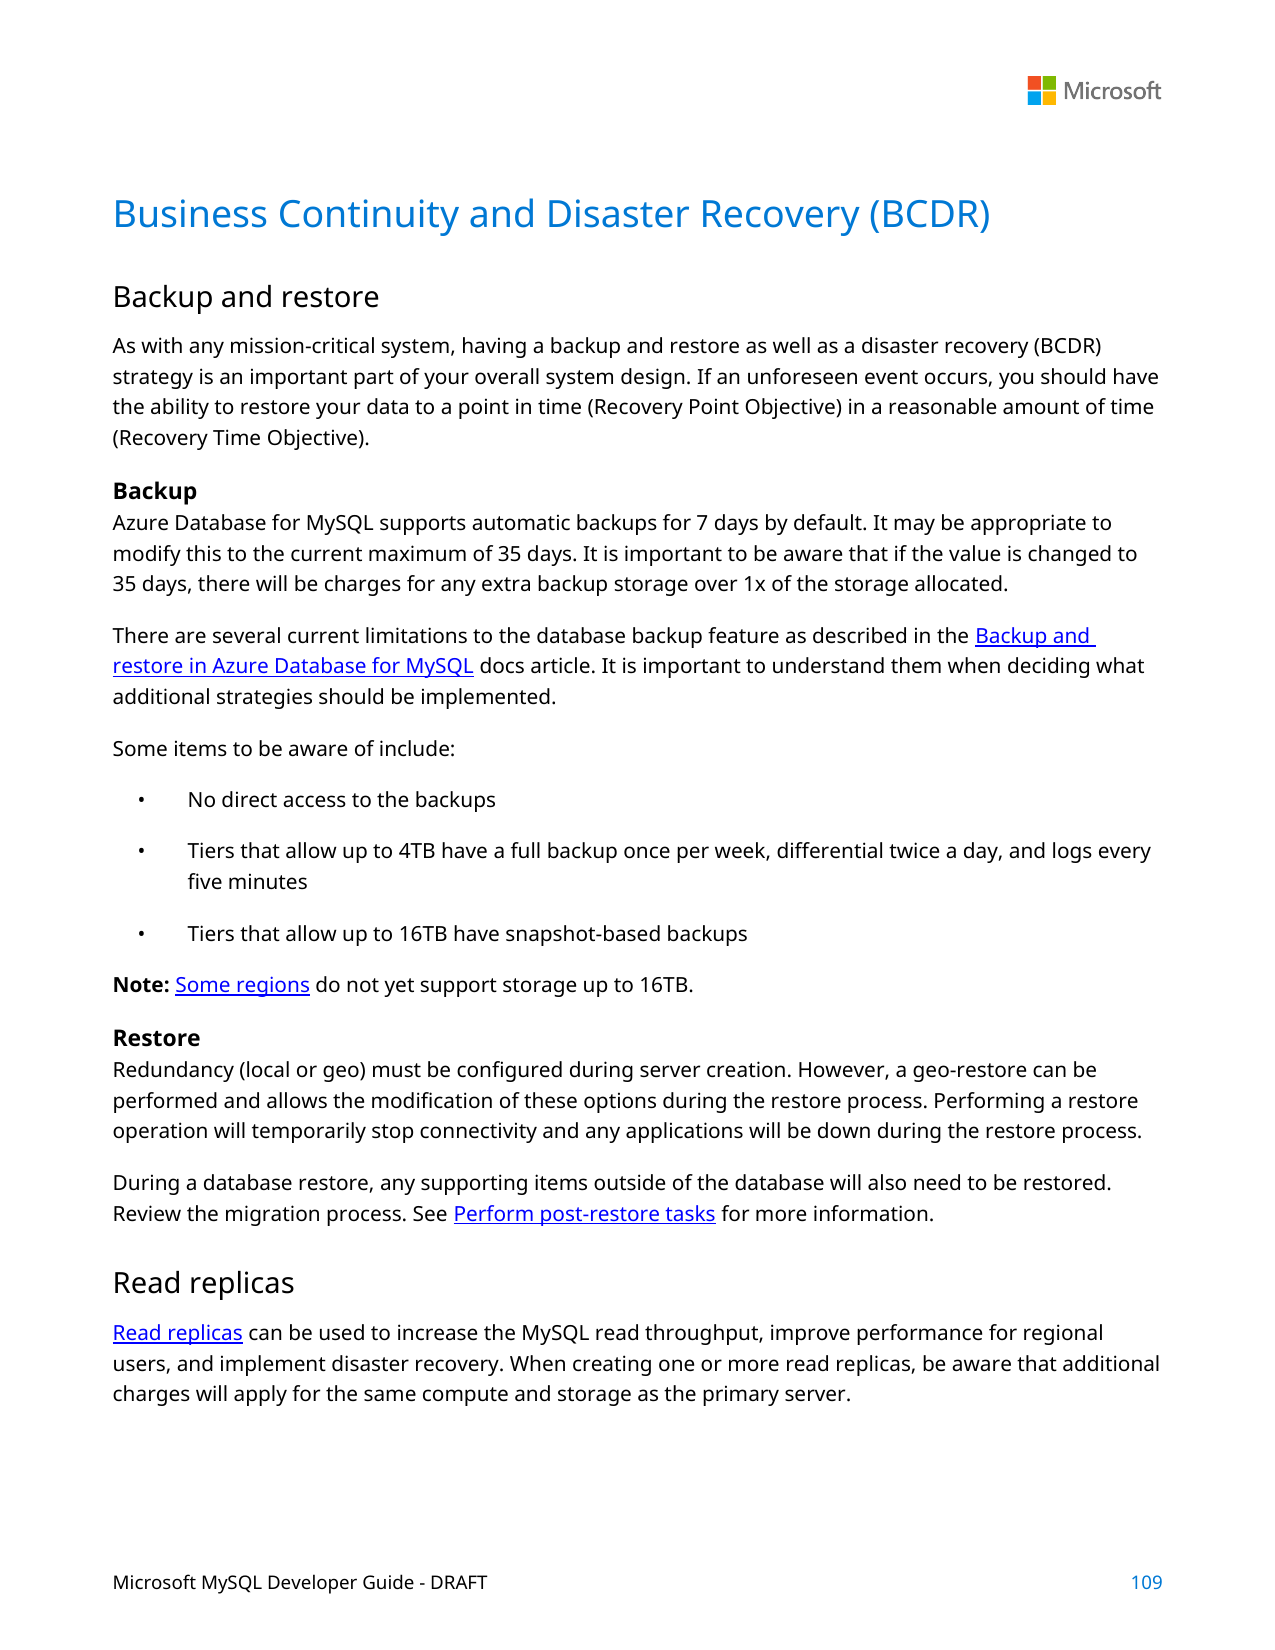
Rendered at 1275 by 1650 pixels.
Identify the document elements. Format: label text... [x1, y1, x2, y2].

text Redundancy (local or geo) must be configured during server creation. However, a geo-restore can be performed and allows the modification of these options during the restore process. Performing a restore operation will temporarily stop connectivity and any applications will be down during the restore process. [112, 1055, 1162, 1145]
subtitle Backup [112, 474, 1162, 506]
list No direct access to the backups [137, 785, 1162, 814]
picture [1026, 75, 1163, 107]
subtitle Read replicas [112, 1263, 1162, 1302]
subtitle Backup and restore [112, 276, 1162, 316]
text During a database restore, any supporting items outside of the database will also need to be restored. Review the migration process. See Perform post-restore tasks for more information. [112, 1168, 1162, 1227]
text As with any mission-critical system, having a backup and restore as well as a disaster recovery (BCDR) strategy is an important part of your overall system design. If an unforeseen event occurs, you should have the ability to restore your data to a point in time (Recovery Point Objective) in a reasonable amount of time (Recovery Time Objective). [112, 331, 1162, 452]
text Some items to be aware of include: [112, 734, 1162, 762]
text Azure Database for MySQL supports automatic backups for 7 days by default. It may be appropriate to modify this to the current maximum of 35 days. It is important to be aware that if the value is changed to 35 days, there will be charges for any extra backup storage over 1x of the storage allocated. [112, 508, 1162, 598]
list Tiers that allow up to 16TB have snapshot-based backups [137, 919, 1162, 947]
text There are several current limitations to the database backup feature as described in the Backup and restore in Azure Database for MySQL docs article. It is important to understand them when deciding what additional strategies should be implemented. [112, 621, 1162, 711]
subtitle Business Continuity and Disaster Recovery (BCDR) [112, 187, 1162, 238]
list Tiers that allow up to 4TB have a full backup once per week, differential twice a day, and logs every five minutes [137, 837, 1162, 896]
text Note: Some regions do not yet support storage up to 16TB. [112, 970, 1162, 999]
subtitle Restore [112, 1022, 1162, 1053]
text Read replicas can be used to increase the MySQL read throughput, improve performance for regional users, and implement disaster recovery. When creating one or more read replicas, be aware that additional charges will apply for the same compute and storage as the primary server. [112, 1318, 1162, 1408]
